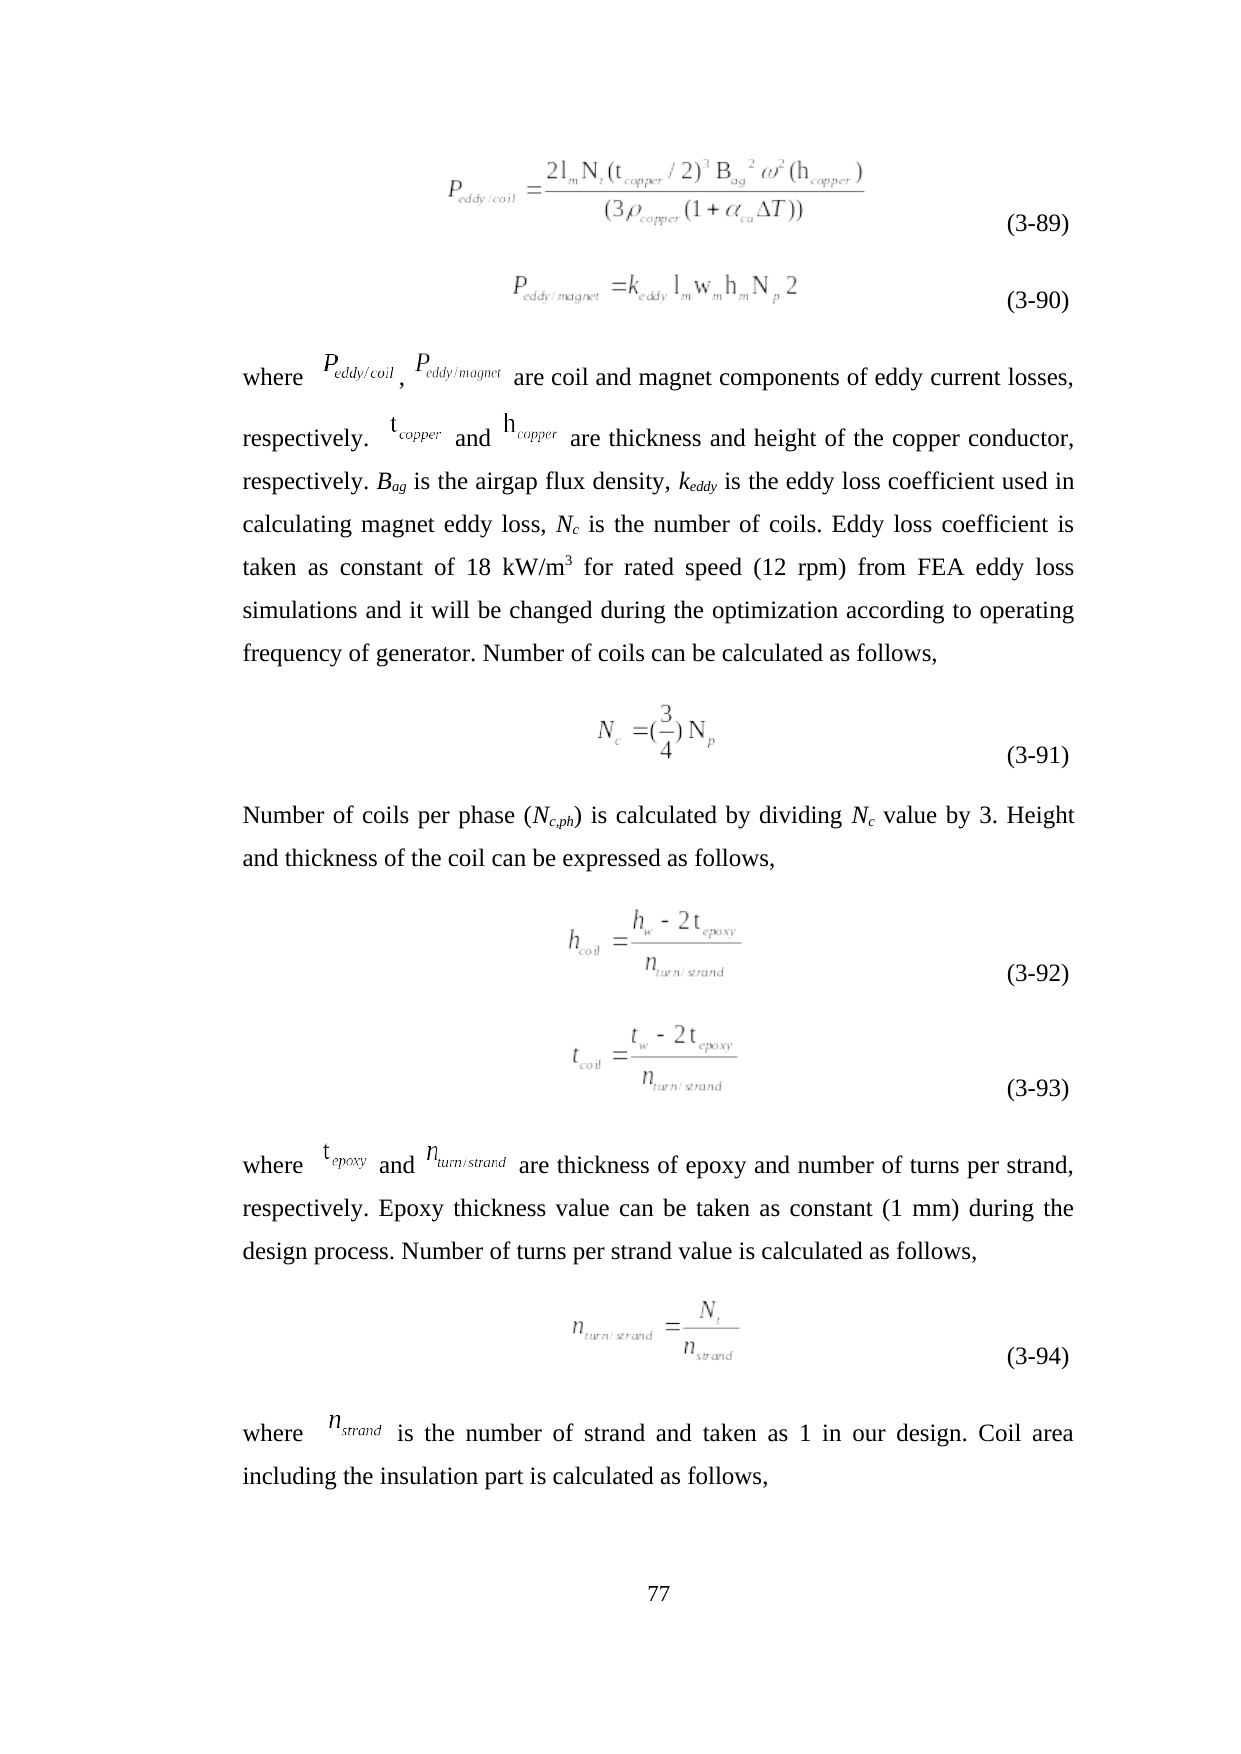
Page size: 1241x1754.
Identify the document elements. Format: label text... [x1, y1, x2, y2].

text (3-94) [242, 1296, 1075, 1370]
text (3-89) [242, 153, 1075, 237]
text (3-93) [316, 1018, 1075, 1101]
text (3-90) [316, 268, 1075, 314]
text where and are thickness of epoxy and number of turns per strand, respectively. Epoxy thickness value can be taken as constant (1 mm) during the design process. Number of turns per strand value is calculated as follows, [242, 1132, 1075, 1265]
text where is the number of strand and taken as 1 in our design. Coil area including the insulation part is calculated as follows, [242, 1401, 1075, 1490]
text Number of coils per phase (Nc,ph) is calculated by dividing Nc value by 3. Height and thickness of the coil can be expressed as follows, [242, 800, 1075, 872]
text (3-92) [316, 903, 1075, 987]
text where , are coil and magnet components of eddy current losses, respectively. and are thickness and height of the copper conductor, respectively. Bag is the airgap flux density, keddy is the eddy loss coefficient used in calculating magnet eddy loss, Nc is the number of coils. Eddy loss coefficient is taken as constant of 18 kW/m3 for rated speed (12 rpm) from FEA eddy loss simulations and it will be changed during the optimization according to operating frequency of generator. Number of coils can be calculated as follows, [242, 345, 1075, 667]
text (3-91) [316, 698, 1075, 769]
